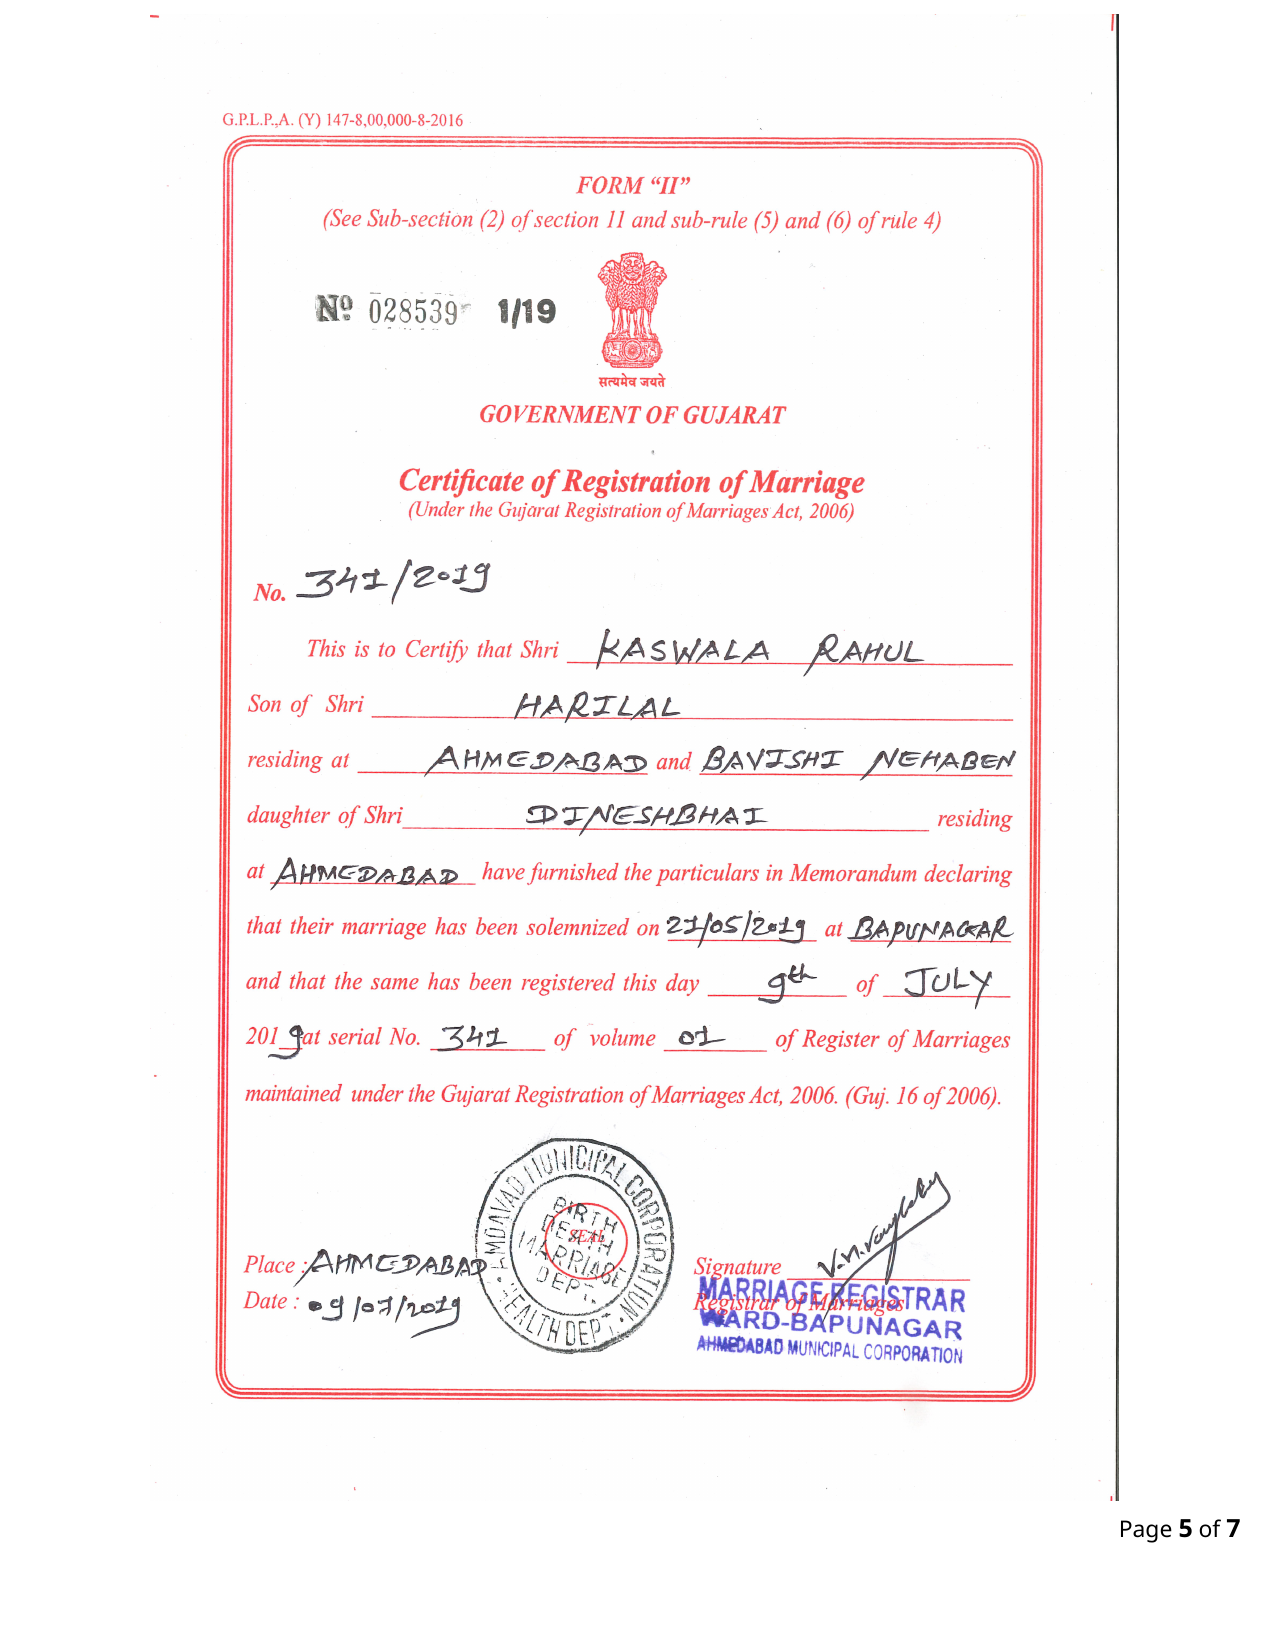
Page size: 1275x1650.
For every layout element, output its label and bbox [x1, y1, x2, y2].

picture [150, 14, 1119, 1501]
